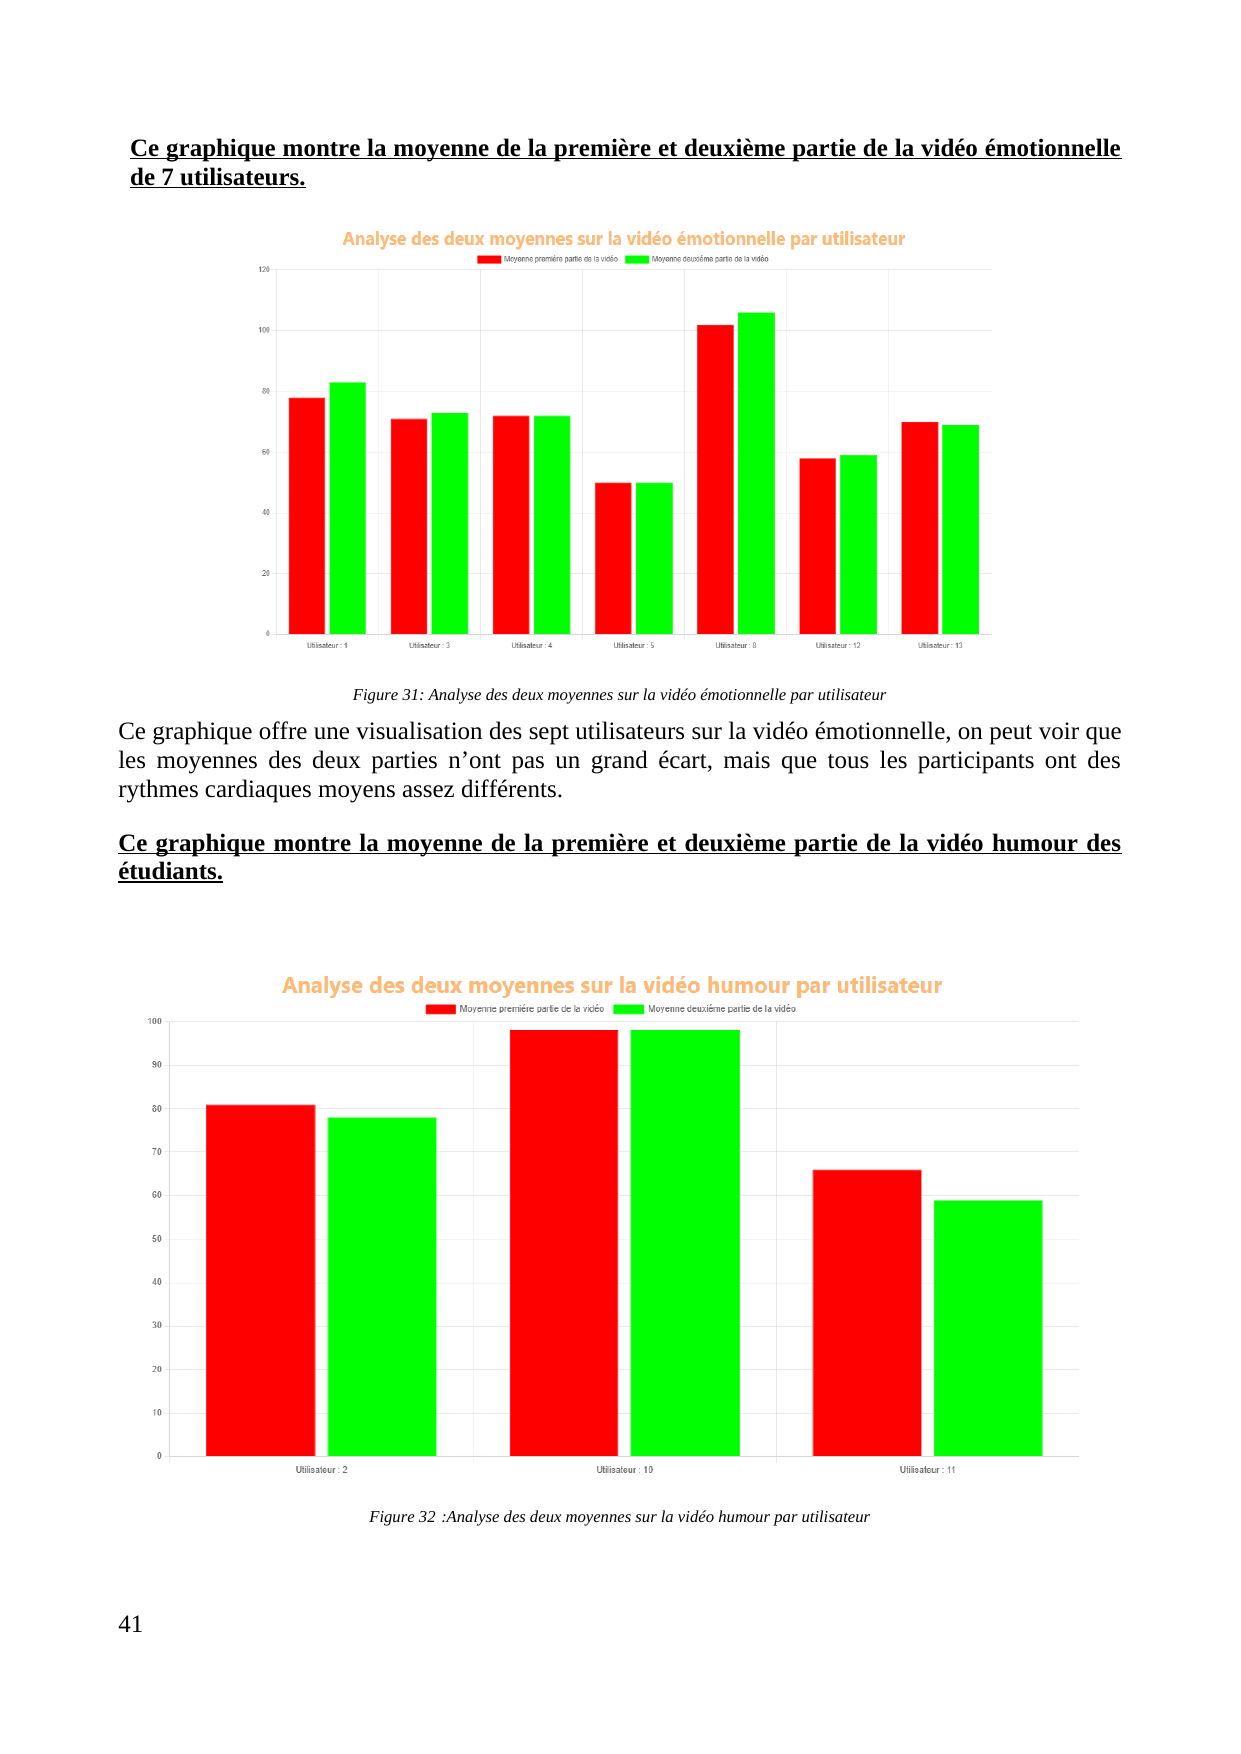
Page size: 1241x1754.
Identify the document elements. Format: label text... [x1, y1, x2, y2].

text Figure 32 :Analyse des deux moyennes sur la vidéo humour par utilisateur [118, 1507, 1123, 1526]
picture [237, 215, 1004, 660]
text Ce graphique montre la moyenne de la première et deuxième partie de la vidéo humour des étudiants. [118, 828, 1123, 885]
text Figure 31: Analyse des deux moyennes sur la vidéo émotionnelle par utilisateur [118, 685, 1123, 704]
picture [118, 963, 1119, 1482]
text Ce graphique montre la moyenne de la première et deuxième partie de la vidéo émotionnelle de 7 utilisateurs. [130, 133, 1123, 190]
text Ce graphique offre une visualisation des sept utilisateurs sur la vidéo émotionnelle, on peut voir que les moyennes des deux parties n’ont pas un grand écart, mais que tous les participants ont des rythmes cardiaques moyens assez différents. [118, 716, 1123, 803]
